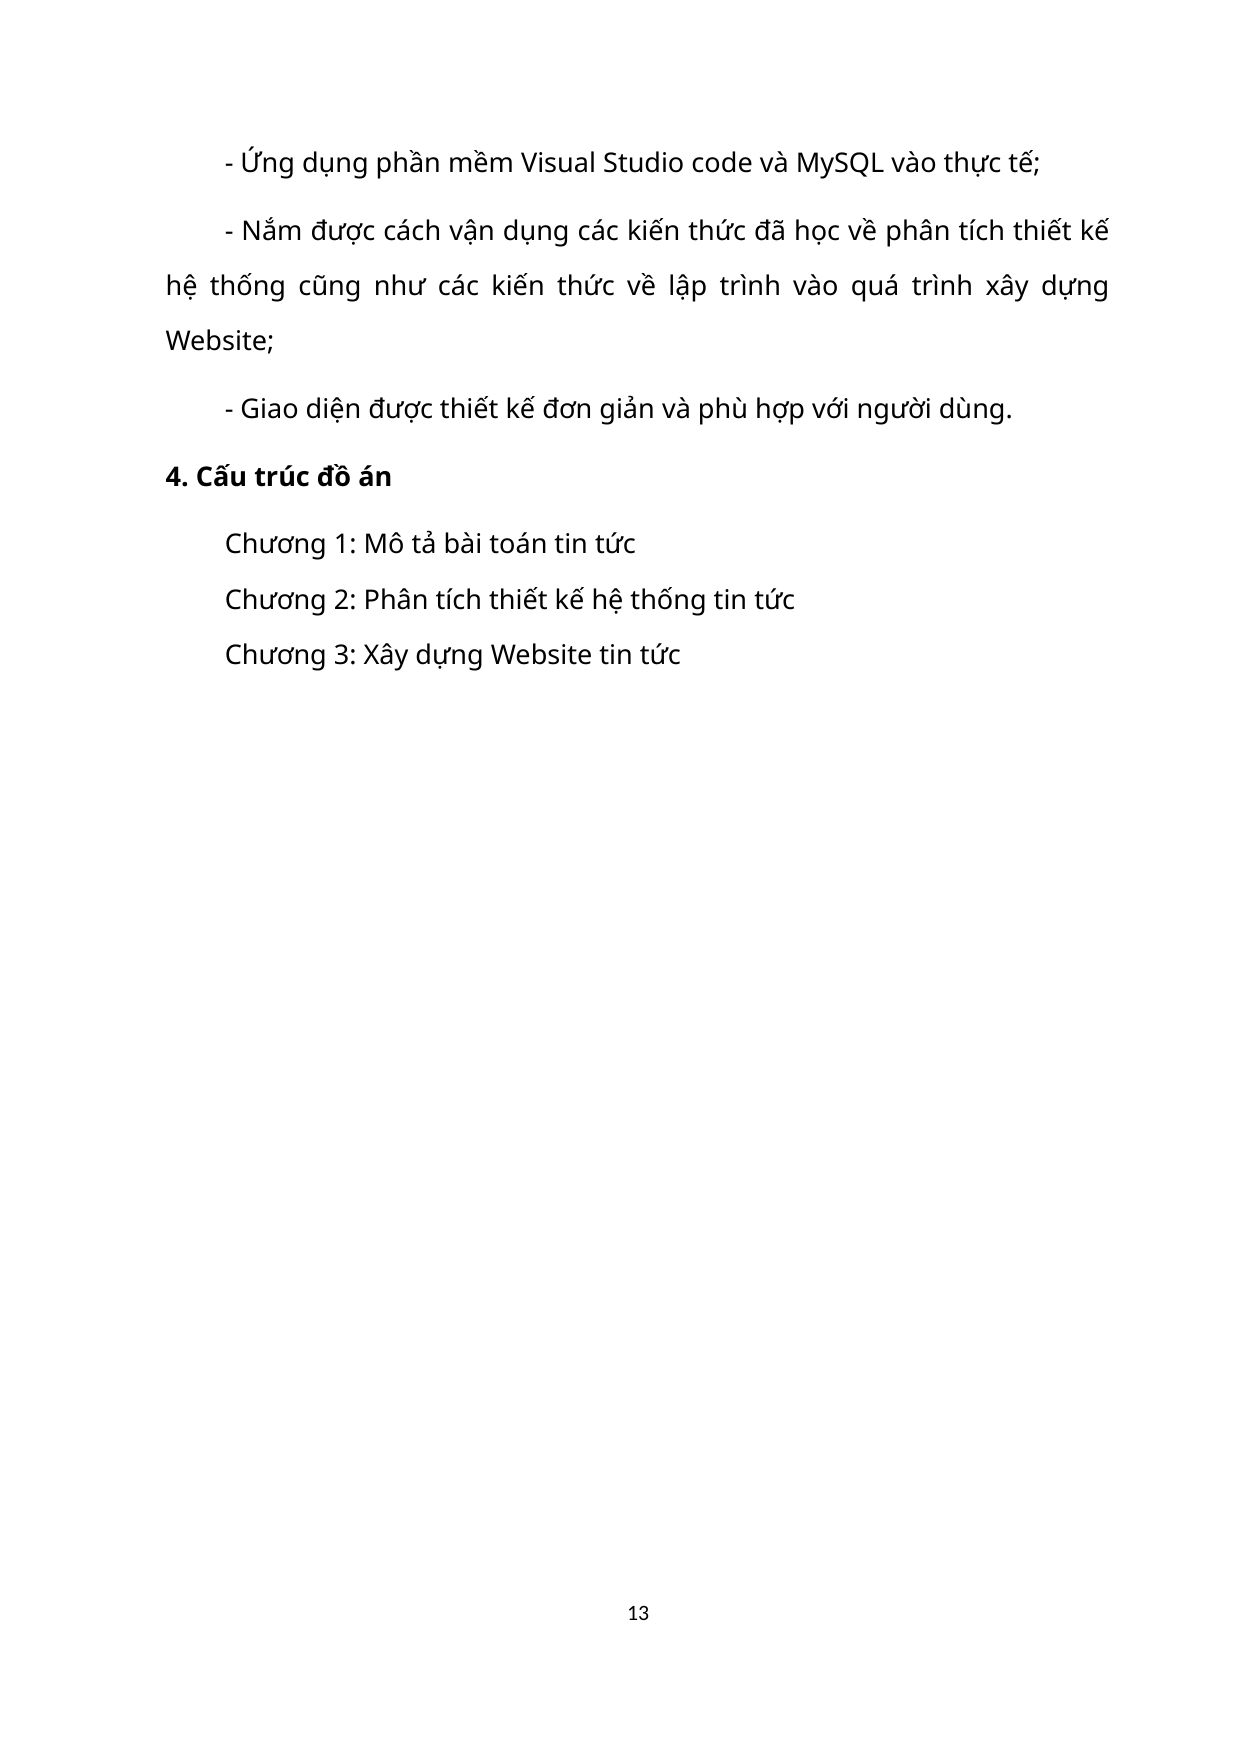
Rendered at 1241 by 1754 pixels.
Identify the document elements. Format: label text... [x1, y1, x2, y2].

text Chương 2: Phân tích thiết kế hệ thống tin tức [165, 580, 1110, 617]
text - Ứng dụng phần mềm Visual Studio code và MySQL vào thực tế; [165, 143, 1110, 180]
text - Nắm được cách vận dụng các kiến thức đã học về phân tích thiết kế hệ thống cũng như các kiến thức về lập trình vào quá trình xây dựng Website; [165, 211, 1110, 358]
text - Giao diện được thiết kế đơn giản và phù hợp với người dùng. [165, 389, 1110, 426]
text Chương 1: Mô tả bài toán tin tức [165, 525, 1110, 562]
text Chương 3: Xây dựng Website tin tức [165, 636, 1110, 672]
text 4. Cấu trúc đồ án [165, 457, 1110, 494]
